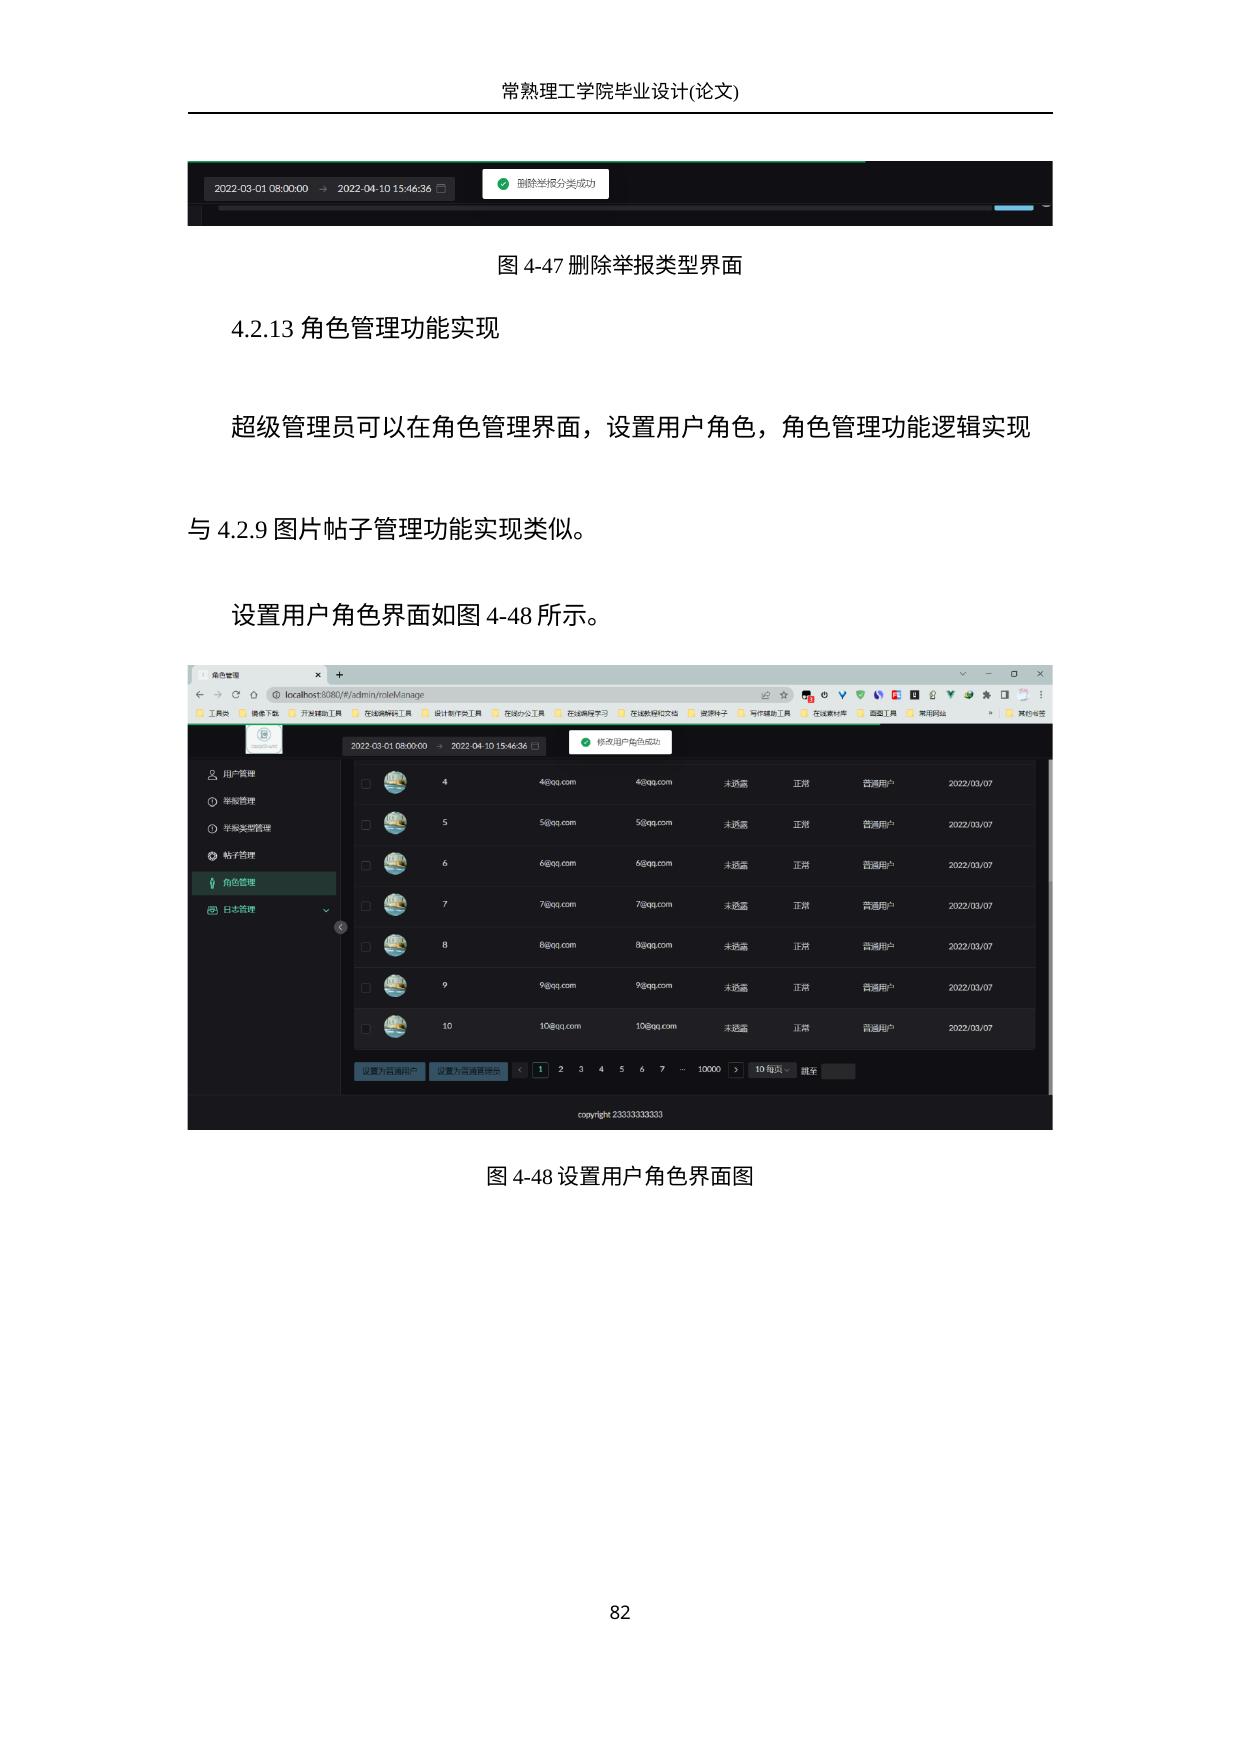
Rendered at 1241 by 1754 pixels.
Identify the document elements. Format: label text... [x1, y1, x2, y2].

picture [187, 161, 1053, 226]
text 图4-47删除举报类型界面 [187, 247, 1053, 281]
text 图4-48设置用户角色界面图 [187, 1158, 1053, 1192]
text 4.2.13 角色管理功能实现 [212, 293, 1028, 361]
text 超级管理员可以在角色管理界面，设置用户角色，角色管理功能逻辑实现与4.2.9 图片帖子管理功能实现类似。 [187, 392, 1053, 561]
picture [187, 665, 1053, 1130]
text 设置用户角色界面如图4-48所示。 [187, 579, 1053, 647]
